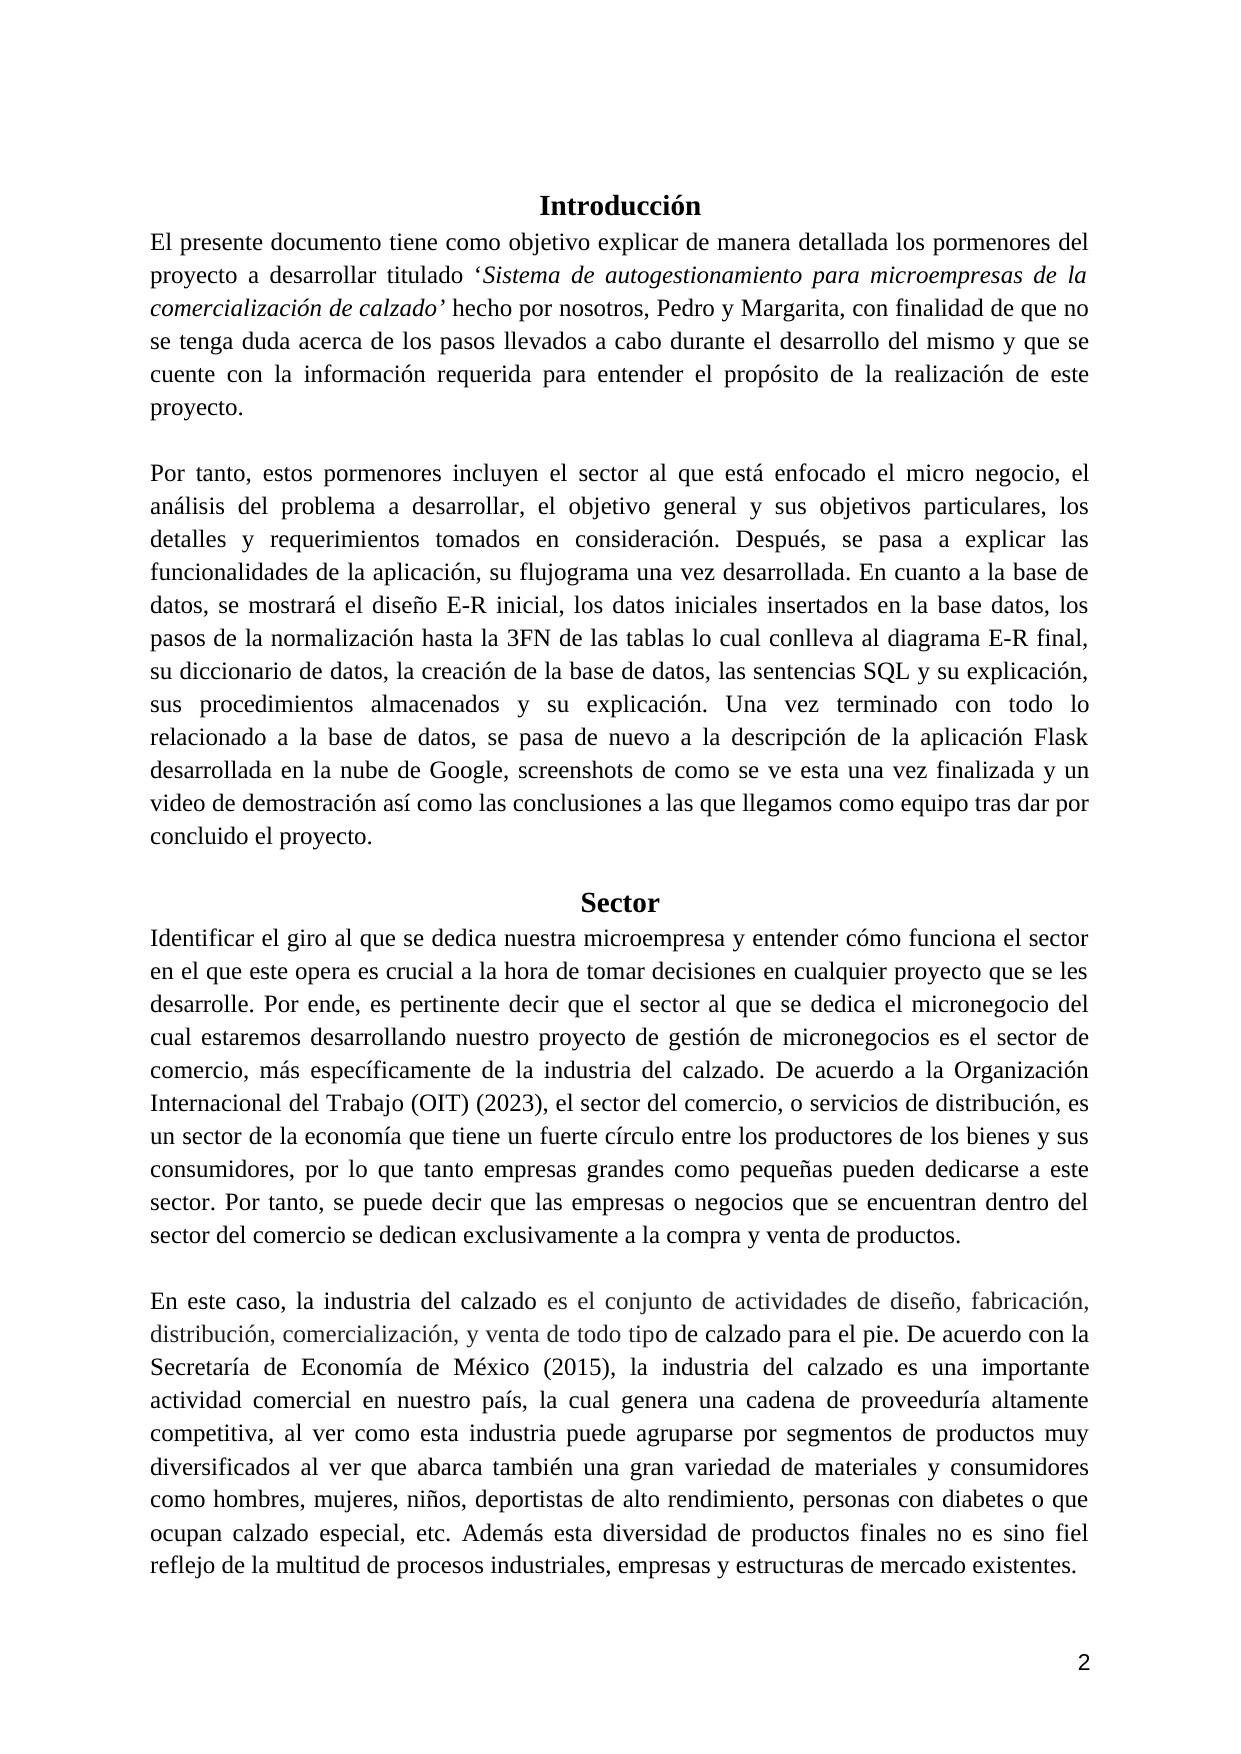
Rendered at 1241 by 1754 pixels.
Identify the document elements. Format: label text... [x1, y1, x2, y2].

text Sector [150, 885, 1090, 918]
text Introducción [150, 188, 1090, 222]
text En este caso, la industria del calzado es el conjunto de actividades de diseño, fabricación, distribución, comercialización, y venta de todo tipo de calzado para el pie. De acuerdo con la Secretaría de Economía de México (2015), la industria del calzado es una importante actividad comercial en nuestro país, la cual genera una cadena de proveeduría altamente competitiva, al ver como esta industria puede agruparse por segmentos de productos muy diversificados al ver que abarca también una gran variedad de materiales y consumidores como hombres, mujeres, niños, deportistas de alto rendimiento, personas con diabetes o que ocupan calzado especial, etc. Además esta diversidad de productos finales no es sino fiel reflejo de la multitud de procesos industriales, empresas y estructuras de mercado existentes. [150, 1286, 1090, 1579]
text Por tanto, estos pormenores incluyen el sector al que está enfocado el micro negocio, el análisis del problema a desarrollar, el objetivo general y sus objetivos particulares, los detalles y requerimientos tomados en consideración. Después, se pasa a explicar las funcionalidades de la aplicación, su flujograma una vez desarrollada. En cuanto a la base de datos, se mostrará el diseño E-R inicial, los datos iniciales insertados en la base datos, los pasos de la normalización hasta la 3FN de las tablas lo cual conlleva al diagrama E-R final, su diccionario de datos, la creación de la base de datos, las sentencias SQL y su explicación, sus procedimientos almacenados y su explicación. Una vez terminado con todo lo relacionado a la base de datos, se pasa de nuevo a la descripción de la aplicación Flask desarrollada en la nube de Google, screenshots de como se ve esta una vez finalizada y un video de demostración así como las conclusiones a las que llegamos como equipo tras dar por concluido el proyecto. [150, 458, 1090, 850]
text El presente documento tiene como objetivo explicar de manera detallada los pormenores del proyecto a desarrollar titulado ‘Sistema de autogestionamiento para microempresas de la comercialización de calzado’ hecho por nosotros, Pedro y Margarita, con finalidad de que no se tenga duda acerca de los pasos llevados a cabo durante el desarrollo del mismo y que se cuente con la información requerida para entender el propósito de la realización de este proyecto. [150, 227, 1090, 421]
text Identificar el giro al que se dedica nuestra microempresa y entender cómo funciona el sector en el que este opera es crucial a la hora de tomar decisiones en cualquier proyecto que se les desarrolle. Por ende, es pertinente decir que el sector al que se dedica el micronegocio del cual estaremos desarrollando nuestro proyecto de gestión de micronegocios es el sector de comercio, más específicamente de la industria del calzado. De acuerdo a la Organización Internacional del Trabajo (OIT) (2023), el sector del comercio, o servicios de distribución, es un sector de la economía que tiene un fuerte círculo entre los productores de los bienes y sus consumidores, por lo que tanto empresas grandes como pequeñas pueden dedicarse a este sector. Por tanto, se puede decir que las empresas o negocios que se encuentran dentro del sector del comercio se dedican exclusivamente a la compra y venta de productos. [150, 923, 1090, 1249]
